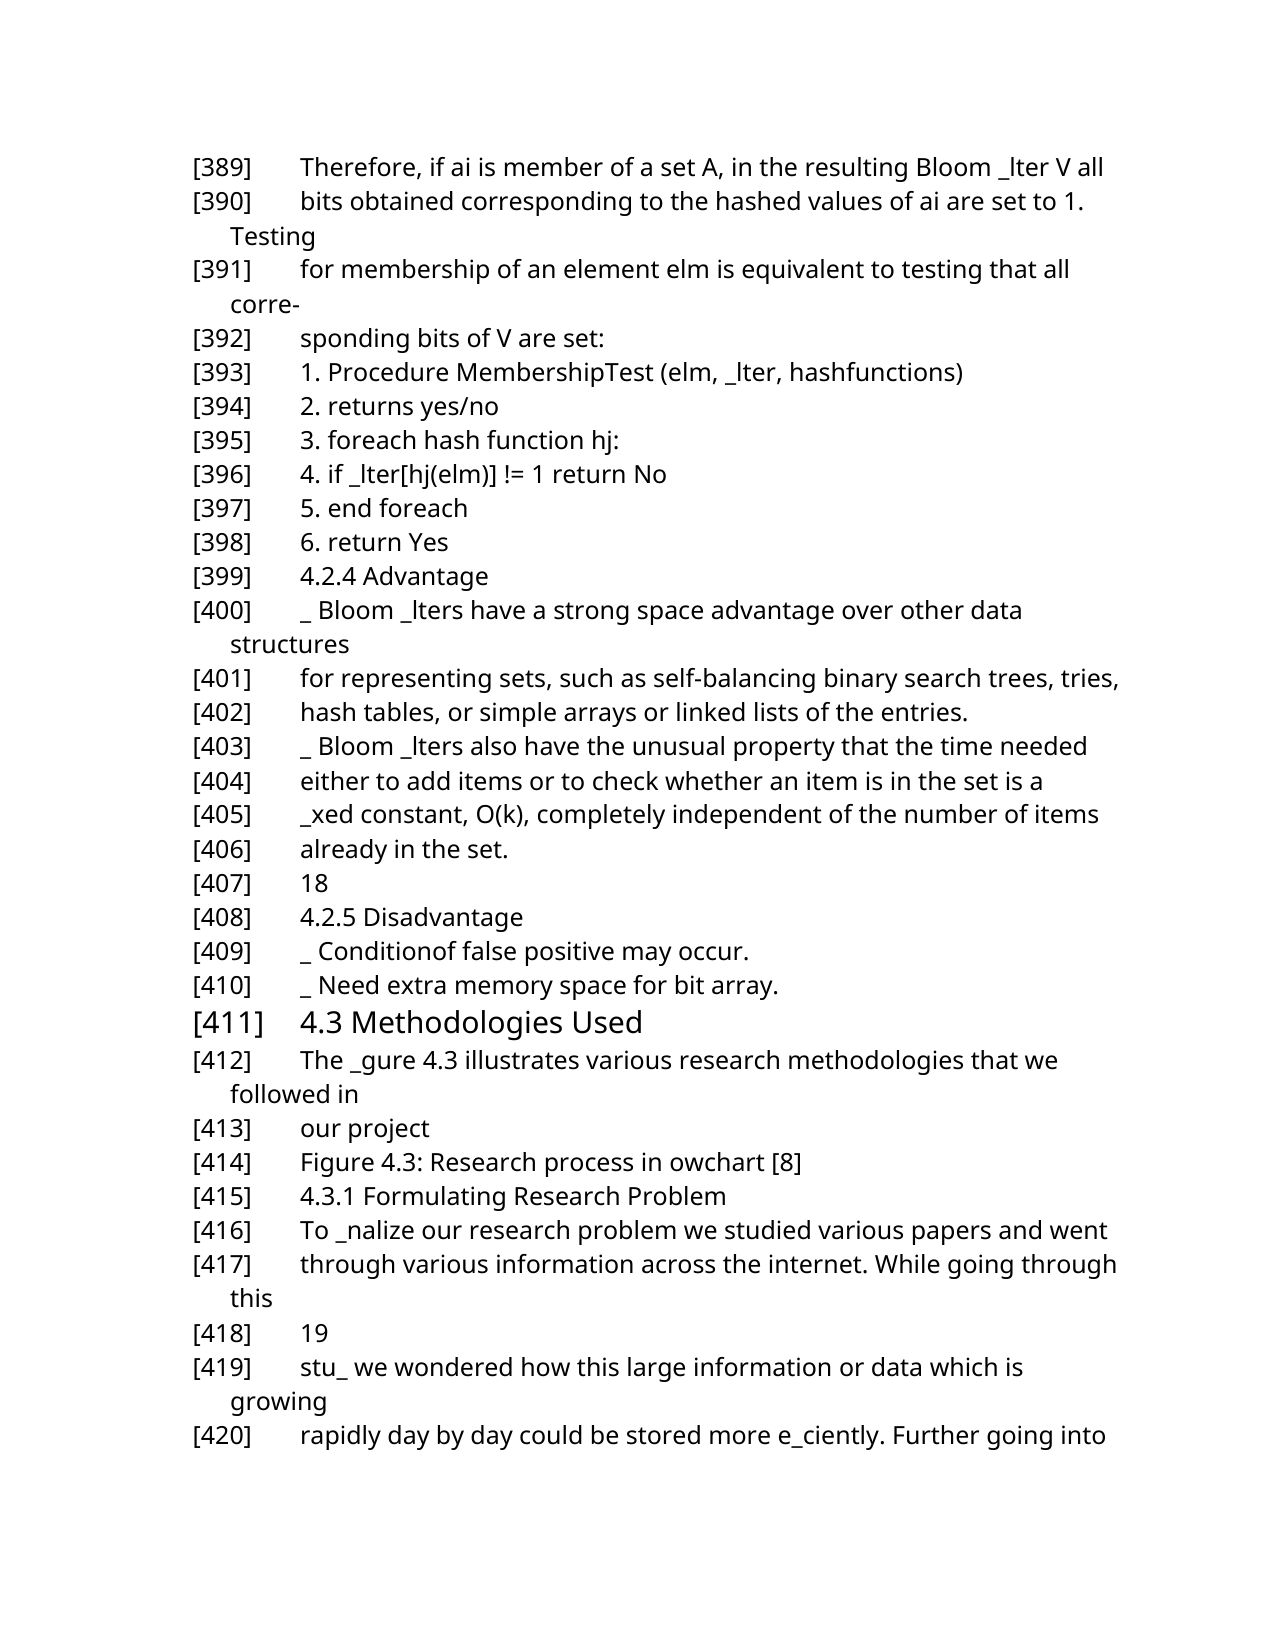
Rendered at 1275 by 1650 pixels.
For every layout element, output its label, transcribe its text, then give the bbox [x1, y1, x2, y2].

list 5. end foreach [192, 491, 1125, 525]
list bits obtained corresponding to the hashed values of ai are set to 1. Testing [192, 184, 1125, 252]
list rapidly day by day could be stored more e_ciently. Further going into [192, 1417, 1125, 1451]
list 4.3 Methodologies Used [192, 1002, 1125, 1043]
list _xed constant, O(k), completely independent of the number of items [192, 797, 1125, 831]
list either to add items or to check whether an item is in the set is a [192, 763, 1125, 797]
list for membership of an element elm is equivalent to testing that all corre- [192, 252, 1125, 320]
list 6. return Yes [192, 525, 1125, 559]
list Therefore, if ai is member of a set A, in the resulting Bloom _lter V all [192, 150, 1125, 184]
list 4. if _lter[hj(elm)] != 1 return No [192, 457, 1125, 491]
list 18 [192, 865, 1125, 899]
list To _nalize our research problem we studied various papers and went [192, 1213, 1125, 1247]
list _ Conditionof false positive may occur. [192, 933, 1125, 967]
list 19 [192, 1315, 1125, 1349]
list hash tables, or simple arrays or linked lists of the entries. [192, 695, 1125, 729]
list _ Need extra memory space for bit array. [192, 967, 1125, 1002]
list _ Bloom _lters have a strong space advantage over other data structures [192, 593, 1125, 661]
list The _gure 4.3 illustrates various research methodologies that we followed in [192, 1043, 1125, 1111]
list sponding bits of V are set: [192, 320, 1125, 354]
list through various information across the internet. While going through this [192, 1247, 1125, 1315]
list for representing sets, such as self-balancing binary search trees, tries, [192, 661, 1125, 695]
list our project [192, 1111, 1125, 1145]
list Figure 4.3: Research process in owchart [8] [192, 1145, 1125, 1179]
list 1. Procedure MembershipTest (elm, _lter, hashfunctions) [192, 354, 1125, 388]
list 4.2.5 Disadvantage [192, 899, 1125, 933]
list already in the set. [192, 831, 1125, 865]
list _ Bloom _lters also have the unusual property that the time needed [192, 729, 1125, 763]
list stu_ we wondered how this large information or data which is growing [192, 1349, 1125, 1417]
list 4.3.1 Formulating Research Problem [192, 1179, 1125, 1213]
list 4.2.4 Advantage [192, 559, 1125, 593]
list 3. foreach hash function hj: [192, 422, 1125, 457]
list 2. returns yes/no [192, 388, 1125, 422]
